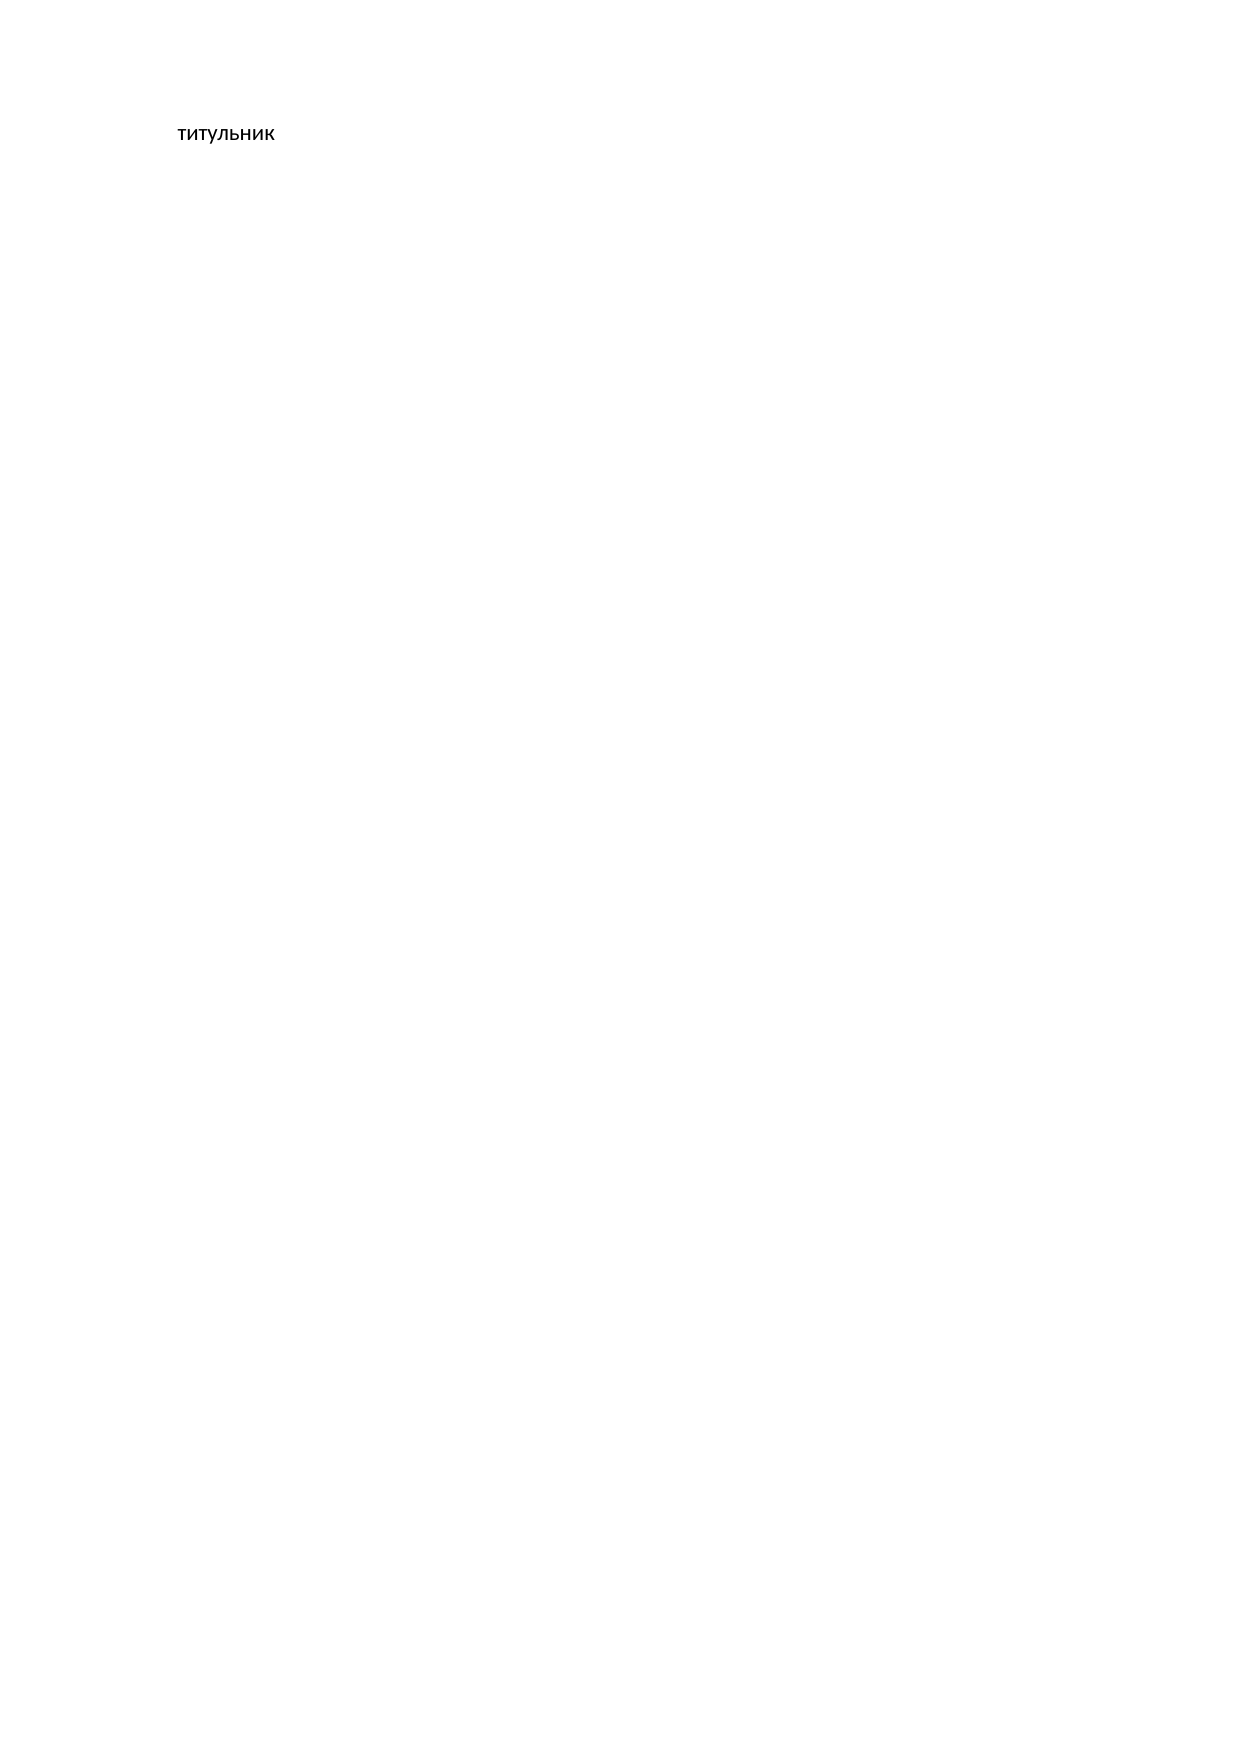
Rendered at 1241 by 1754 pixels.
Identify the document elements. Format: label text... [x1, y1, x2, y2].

text титульник [177, 118, 1152, 146]
